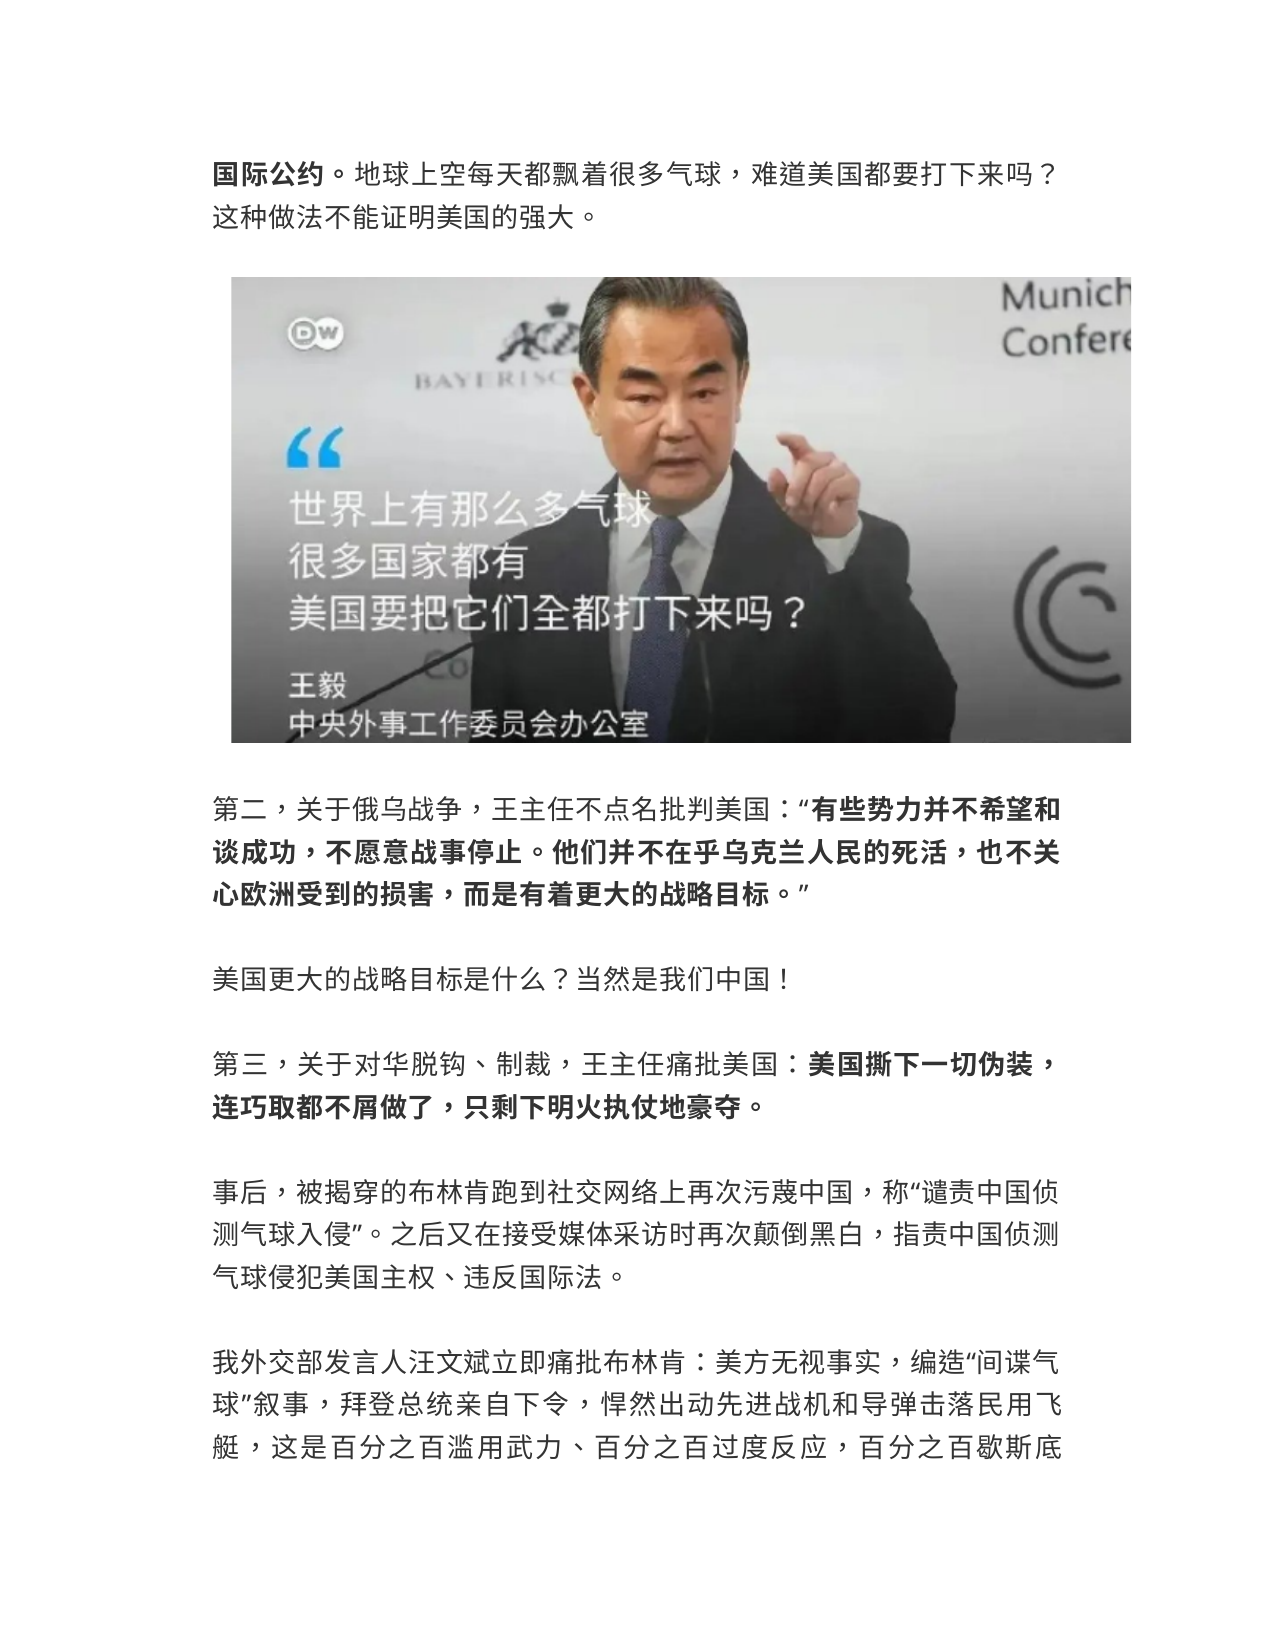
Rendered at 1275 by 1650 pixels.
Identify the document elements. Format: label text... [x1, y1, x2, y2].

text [212, 150, 1062, 235]
text 美国更大的战略目标是什么？当然是我们中国！ [212, 955, 1062, 998]
text 第三，关于对华脱钩、制裁，王主任痛批美国：美国撕下一切伪装，连巧取都不屑做了，只剩下明火执仗地豪夺。 [212, 1040, 1062, 1125]
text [212, 1338, 1062, 1465]
text 事后，被揭穿的布林肯跑到社交网络上再次污蔑中国，称“谴责中国侦测气球入侵”。之后又在接受媒体采访时再次颠倒黑白，指责中国侦测气球侵犯美国主权、违反国际法。 [212, 1168, 1062, 1295]
picture [231, 277, 1132, 743]
text 第二，关于俄乌战争，王主任不点名批判美国：“有些势力并不希望和谈成功，不愿意战事停止。他们并不在乎乌克兰人民的死活，也不关心欧洲受到的损害，而是有着更大的战略目标。” [212, 785, 1062, 913]
